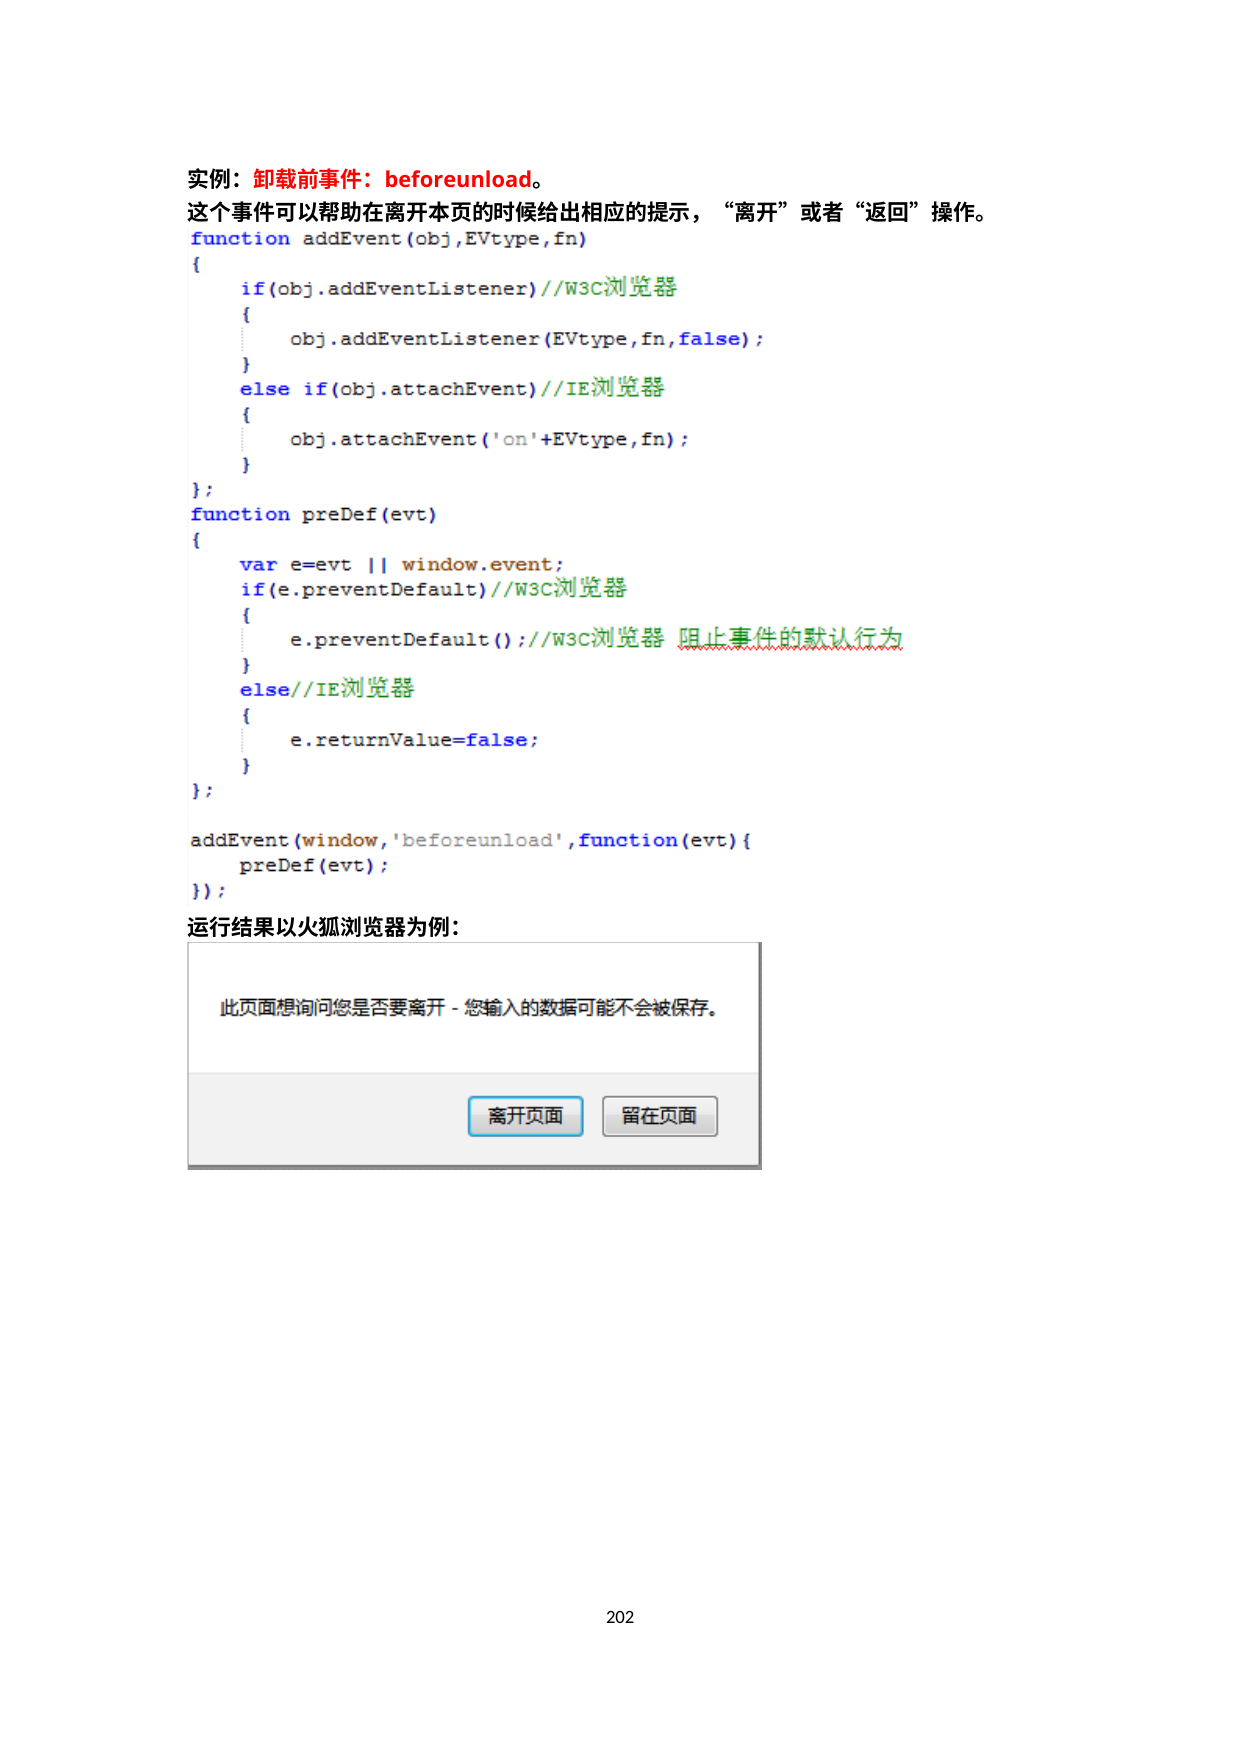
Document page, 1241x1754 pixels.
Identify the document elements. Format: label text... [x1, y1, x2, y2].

picture [187, 227, 1011, 906]
picture [187, 942, 762, 1170]
text 运行结果以火狐浏览器为例： [187, 909, 1053, 942]
text 这个事件可以帮助在离开本页的时候给出相应的提示，“离开”或者“返回”操作。 [187, 194, 1053, 227]
text 实例：卸载前事件：beforeunload。 [187, 162, 1053, 194]
